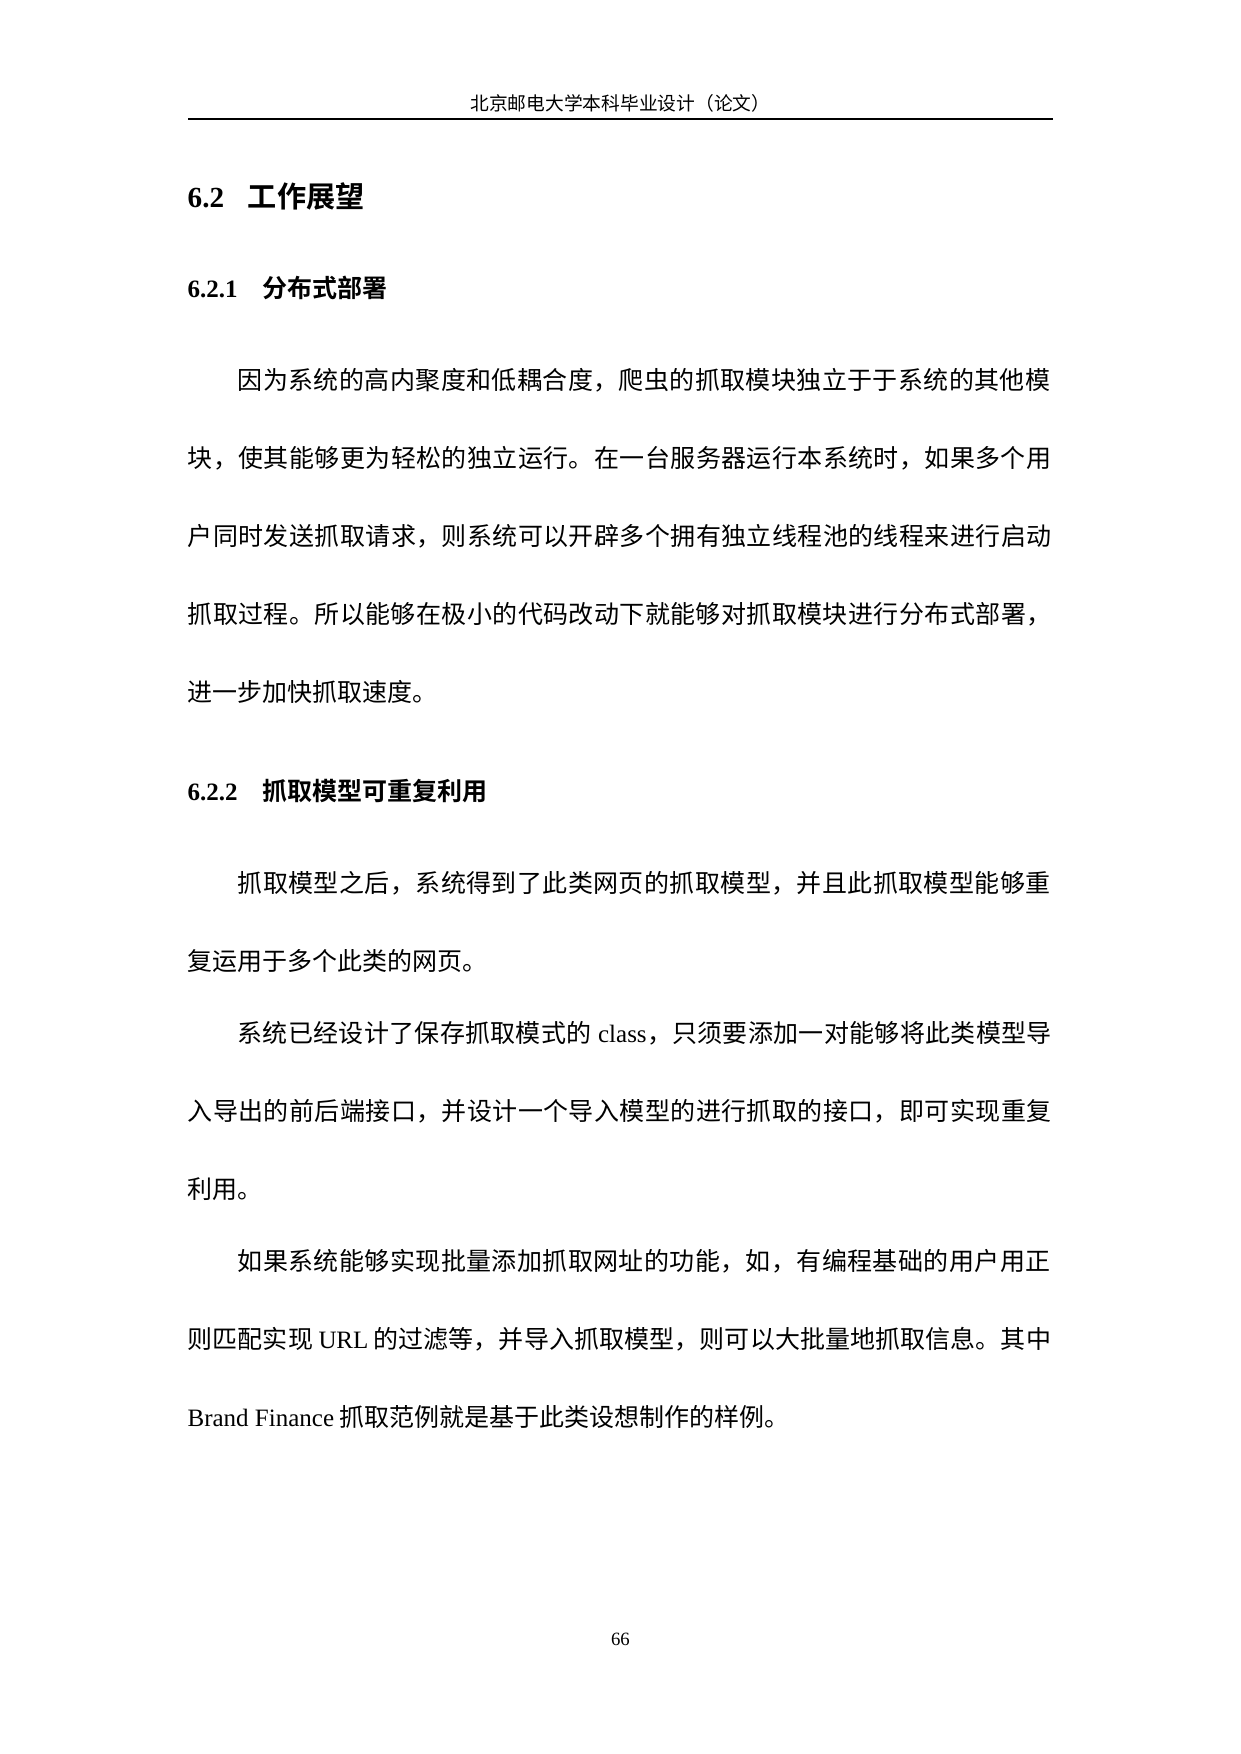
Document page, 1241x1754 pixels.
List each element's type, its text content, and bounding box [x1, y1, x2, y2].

subtitle 抓取模型可重复利用 [187, 757, 1053, 822]
text 如果系统能够实现批量添加抓取网址的功能，如，有编程基础的用户用正则匹配实现URL的过滤等，并导入抓取模型，则可以大批量地抓取信息。其中Brand Finance抓取范例就是基于此类设想制作的样例。 [187, 1227, 1053, 1448]
text 抓取模型之后，系统得到了此类网页的抓取模型，并且此抓取模型能够重复运用于多个此类的网页。 [187, 849, 1053, 992]
subtitle 分布式部署 [187, 254, 1053, 319]
text 因为系统的高内聚度和低耦合度，爬虫的抓取模块独立于于系统的其他模块，使其能够更为轻松的独立运行。在一台服务器运行本系统时，如果多个用户同时发送抓取请求，则系统可以开辟多个拥有独立线程池的线程来进行启动抓取过程。所以能够在极小的代码改动下就能够对抓取模块进行分布式部署，进一步加快抓取速度。 [187, 346, 1053, 723]
subtitle 工作展望 [187, 162, 1053, 227]
text 系统已经设计了保存抓取模式的class，只须要添加一对能够将此类模型导入导出的前后端接口，并设计一个导入模型的进行抓取的接口，即可实现重复利用。 [187, 999, 1053, 1220]
